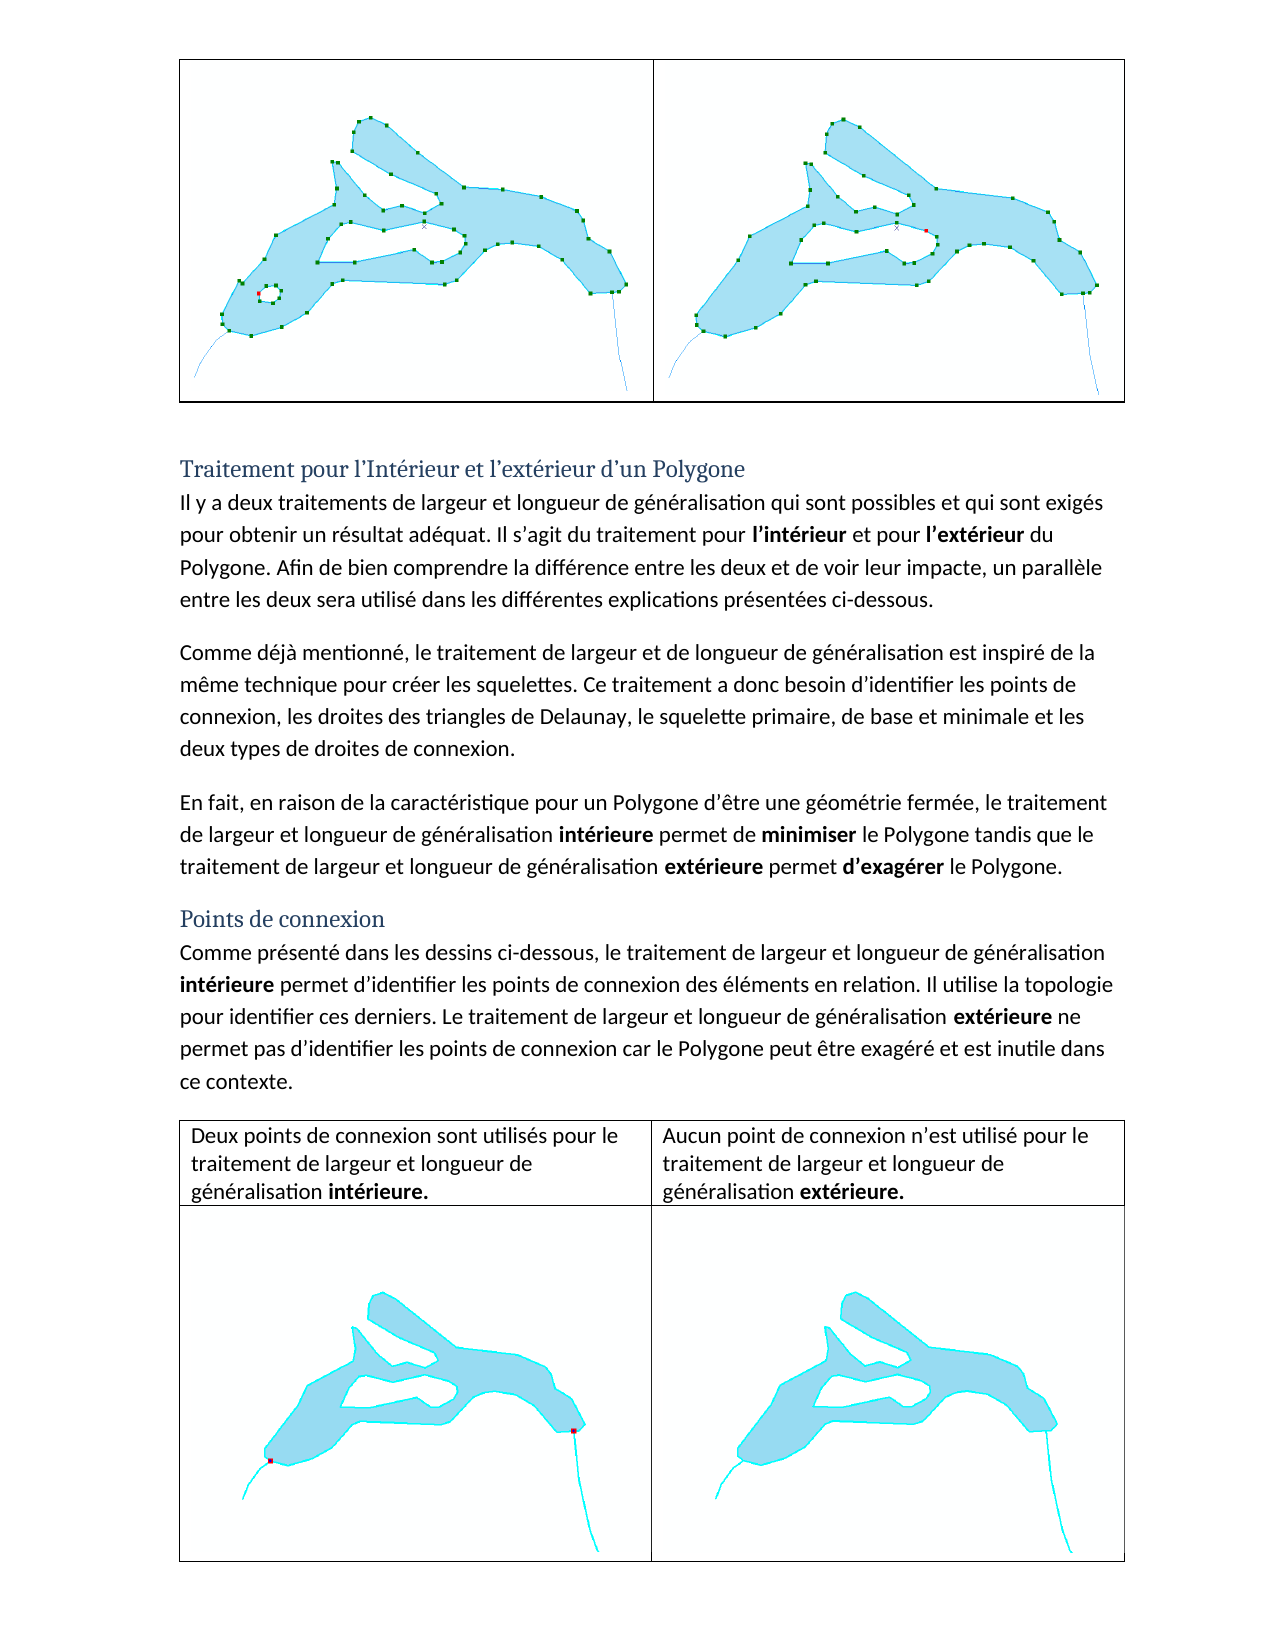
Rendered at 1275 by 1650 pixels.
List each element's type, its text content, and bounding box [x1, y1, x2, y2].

picture [190, 1206, 652, 1552]
text Il y a deux traitements de largeur et longueur de généralisation qui sont possibles et qui sont exigés pour obtenir un résultat adéquat. Il s’agit du traitement pour l’intérieur et pour l’extérieur du Polygone. Afin de bien comprendre la différence entre les deux et de voir leur impacte, un parallèle entre les deux sera utilisé dans les différentes explications présentées ci-dessous. [179, 488, 1125, 613]
text En fait, en raison de la caractéristique pour un Polygone d’être une géométrie fermée, le traitement de largeur et longueur de généralisation intérieure permet de minimiser le Polygone tandis que le traitement de largeur et longueur de généralisation extérieure permet d’exagérer le Polygone. [179, 788, 1125, 880]
picture [190, 60, 652, 391]
table_header Aucun point de connexion n’est utilisé pour le traitement de largeur et longueur de généralisation extérieure. [652, 1121, 1124, 1205]
subtitle Traitement pour l’Intérieur et l’extérieur d’un Polygone [150, 455, 1125, 484]
picture [662, 1206, 1125, 1553]
table_cell [652, 1206, 1124, 1561]
table_cell [180, 60, 653, 401]
text Comme présenté dans les dessins ci-dessous, le traitement de largeur et longueur de généralisation intérieure permet d’identifier les points de connexion des éléments en relation. Il utilise la topologie pour identifier ces derniers. Le traitement de largeur et longueur de généralisation extérieure ne permet pas d’identifier les points de connexion car le Polygone peut être exagéré et est inutile dans ce contexte. [179, 938, 1125, 1095]
subtitle Points de connexion [150, 905, 1125, 934]
text Comme déjà mentionné, le traitement de largeur et de longueur de généralisation est inspiré de la même technique pour créer les squelettes. Ce traitement a donc besoin d’identifier les points de connexion, les droites des triangles de Delaunay, le squelette primaire, de base et minimale et les deux types de droites de connexion. [179, 638, 1125, 763]
table_cell [180, 1206, 651, 1561]
table_cell [654, 60, 1124, 401]
picture [664, 60, 1123, 395]
table_header Deux points de connexion sont utilisés pour le traitement de largeur et longueur de généralisation intérieure. [180, 1121, 651, 1205]
